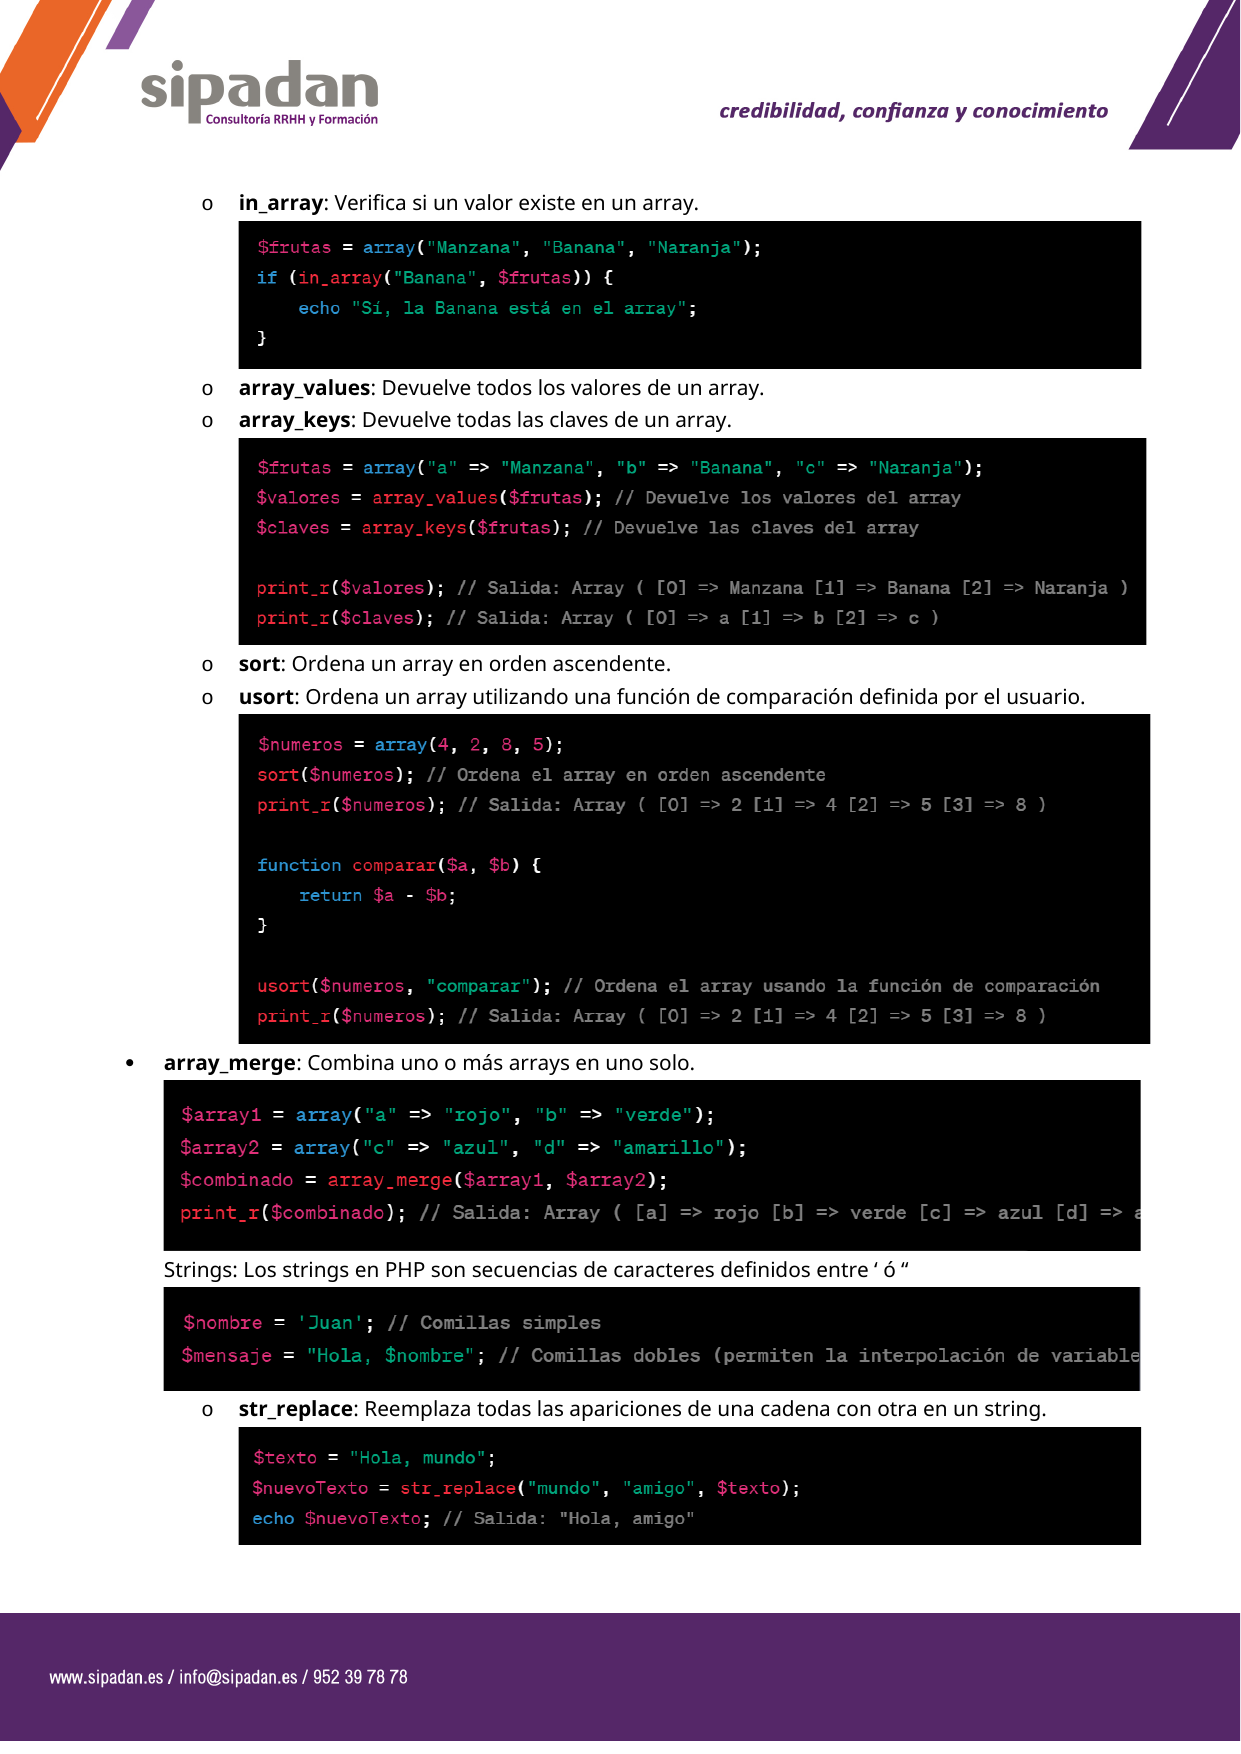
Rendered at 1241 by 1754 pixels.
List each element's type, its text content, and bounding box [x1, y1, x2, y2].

picture [238, 714, 1151, 1044]
picture [238, 221, 1142, 369]
picture [0, 1613, 1241, 1741]
picture [238, 1427, 1142, 1545]
list array_values: Devuelve todos los valores de un array. [201, 373, 1137, 401]
picture [0, 0, 1241, 189]
picture [163, 1080, 1141, 1251]
picture [163, 1287, 1141, 1391]
list sort: Ordena un array en orden ascendente. [201, 649, 1137, 678]
picture [238, 438, 1147, 645]
